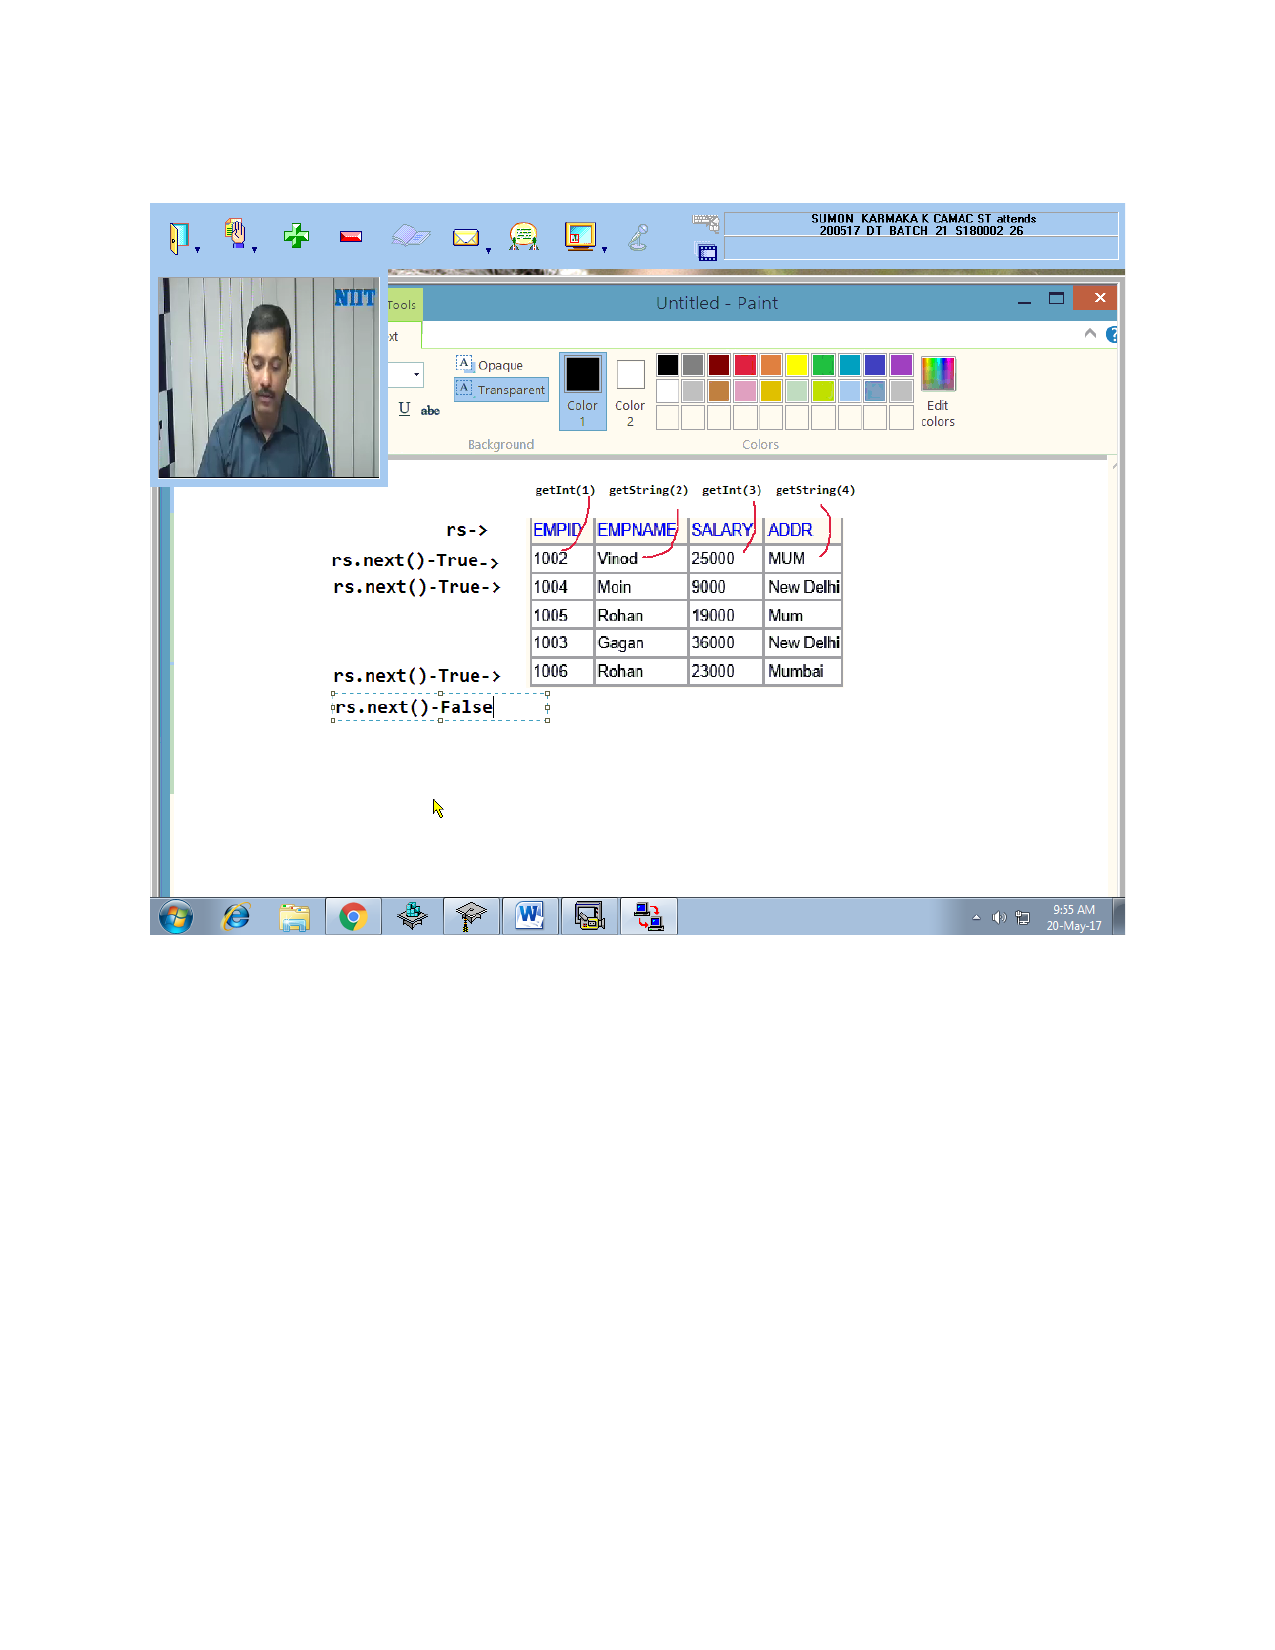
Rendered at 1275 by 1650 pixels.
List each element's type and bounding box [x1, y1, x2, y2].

picture [150, 203, 1125, 935]
